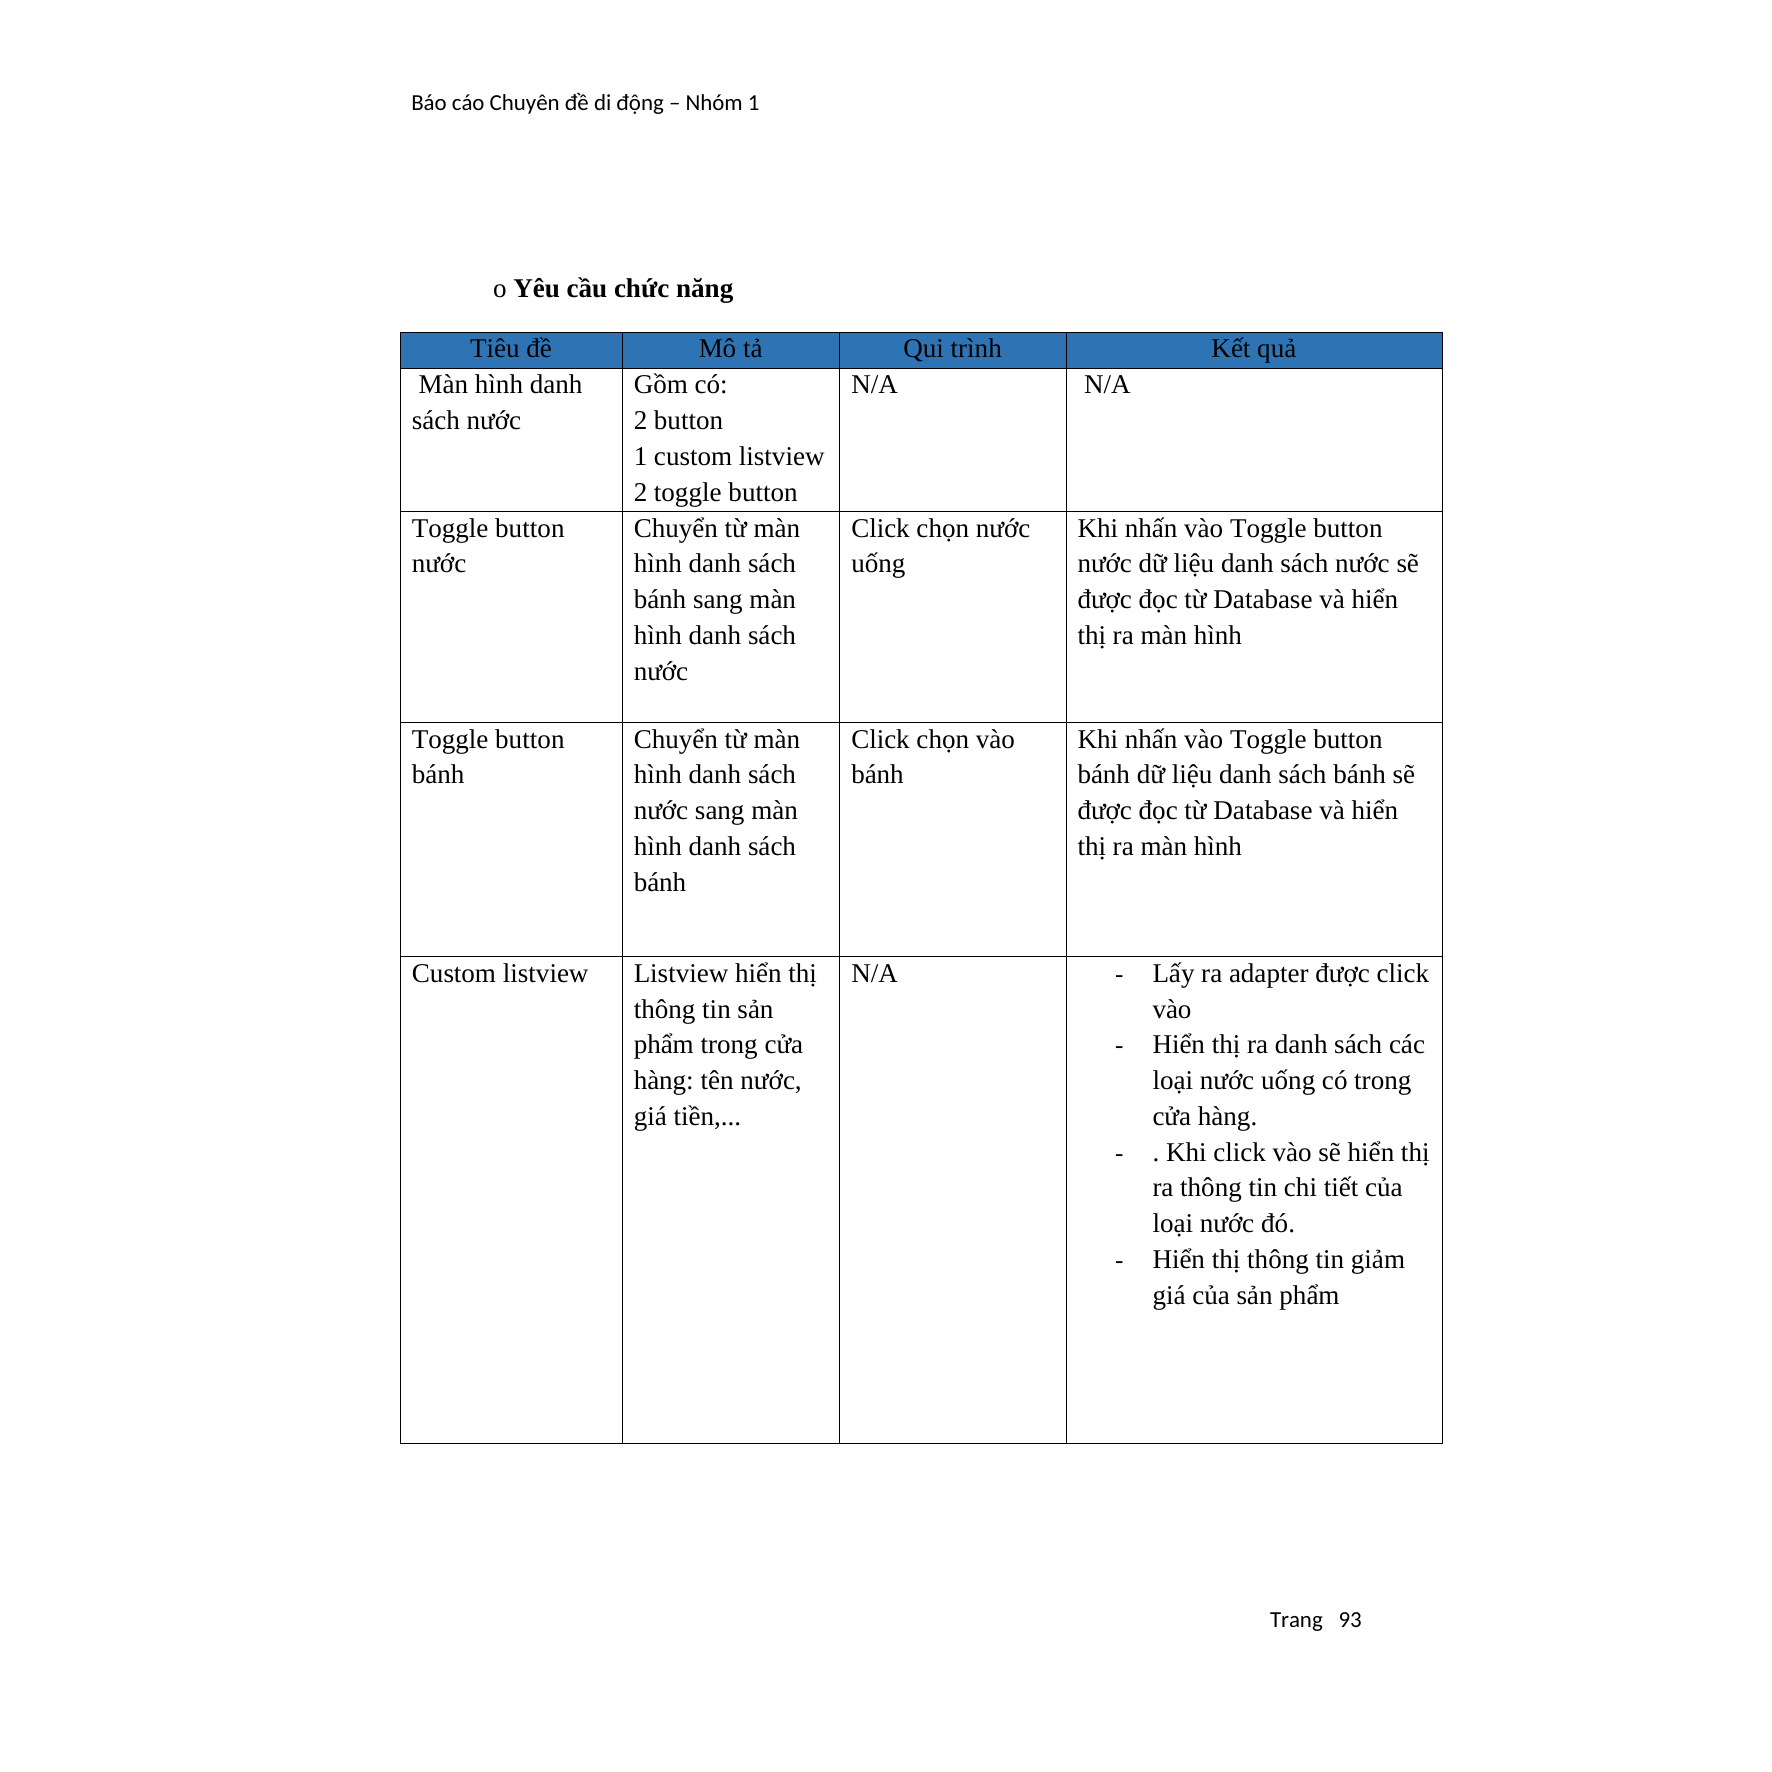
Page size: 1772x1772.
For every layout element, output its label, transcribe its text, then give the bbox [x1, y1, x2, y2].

table_cell N/A [1067, 369, 1442, 511]
text o Yêu cầu chức năng [486, 272, 1363, 303]
table_header Qui trình [840, 333, 1066, 368]
table_cell Click chọn nước uống [840, 512, 1066, 722]
table_cell Khi nhấn vào Toggle button nước dữ liệu danh sách nước sẽ được đọc từ Database và hiển thị ra màn hình [1067, 512, 1442, 722]
table_header Mô tả [623, 333, 839, 368]
table_cell Khi nhấn vào Toggle button bánh dữ liệu danh sách bánh sẽ được đọc từ Database và hiển thị ra màn hình [1067, 723, 1442, 956]
table_cell Màn hình danh sách nước [401, 369, 622, 511]
table_cell Click chọn vào bánh [840, 723, 1066, 956]
table_cell Custom listview [401, 957, 622, 1443]
table_cell Gồm có: 2 button 1 custom listview 2 toggle button [623, 369, 839, 511]
table_header Tiêu đề [401, 333, 622, 368]
table_cell N/A [840, 957, 1066, 1443]
table_cell Toggle button bánh [401, 723, 622, 956]
table_cell N/A [840, 369, 1066, 511]
table_cell Toggle button nước [401, 512, 622, 722]
table_header Kết quả [1067, 333, 1442, 368]
table_cell Listview hiển thị thông tin sản phẩm trong cửa hàng: tên nước, giá tiền,... [623, 957, 839, 1443]
table_cell Chuyển từ màn hình danh sách bánh sang màn hình danh sách nước [623, 512, 839, 722]
table_cell Chuyển từ màn hình danh sách nước sang màn hình danh sách bánh [623, 723, 839, 956]
table_cell Lấy ra adapter được click vào Hiển thị ra danh sách các loại nước uống có trong cửa hàng. . Khi click vào sẽ hiển thị ra thông tin chi tiết của loại nước đó. Hiển thị thông tin giảm giá của sản phẩm [1067, 957, 1442, 1443]
